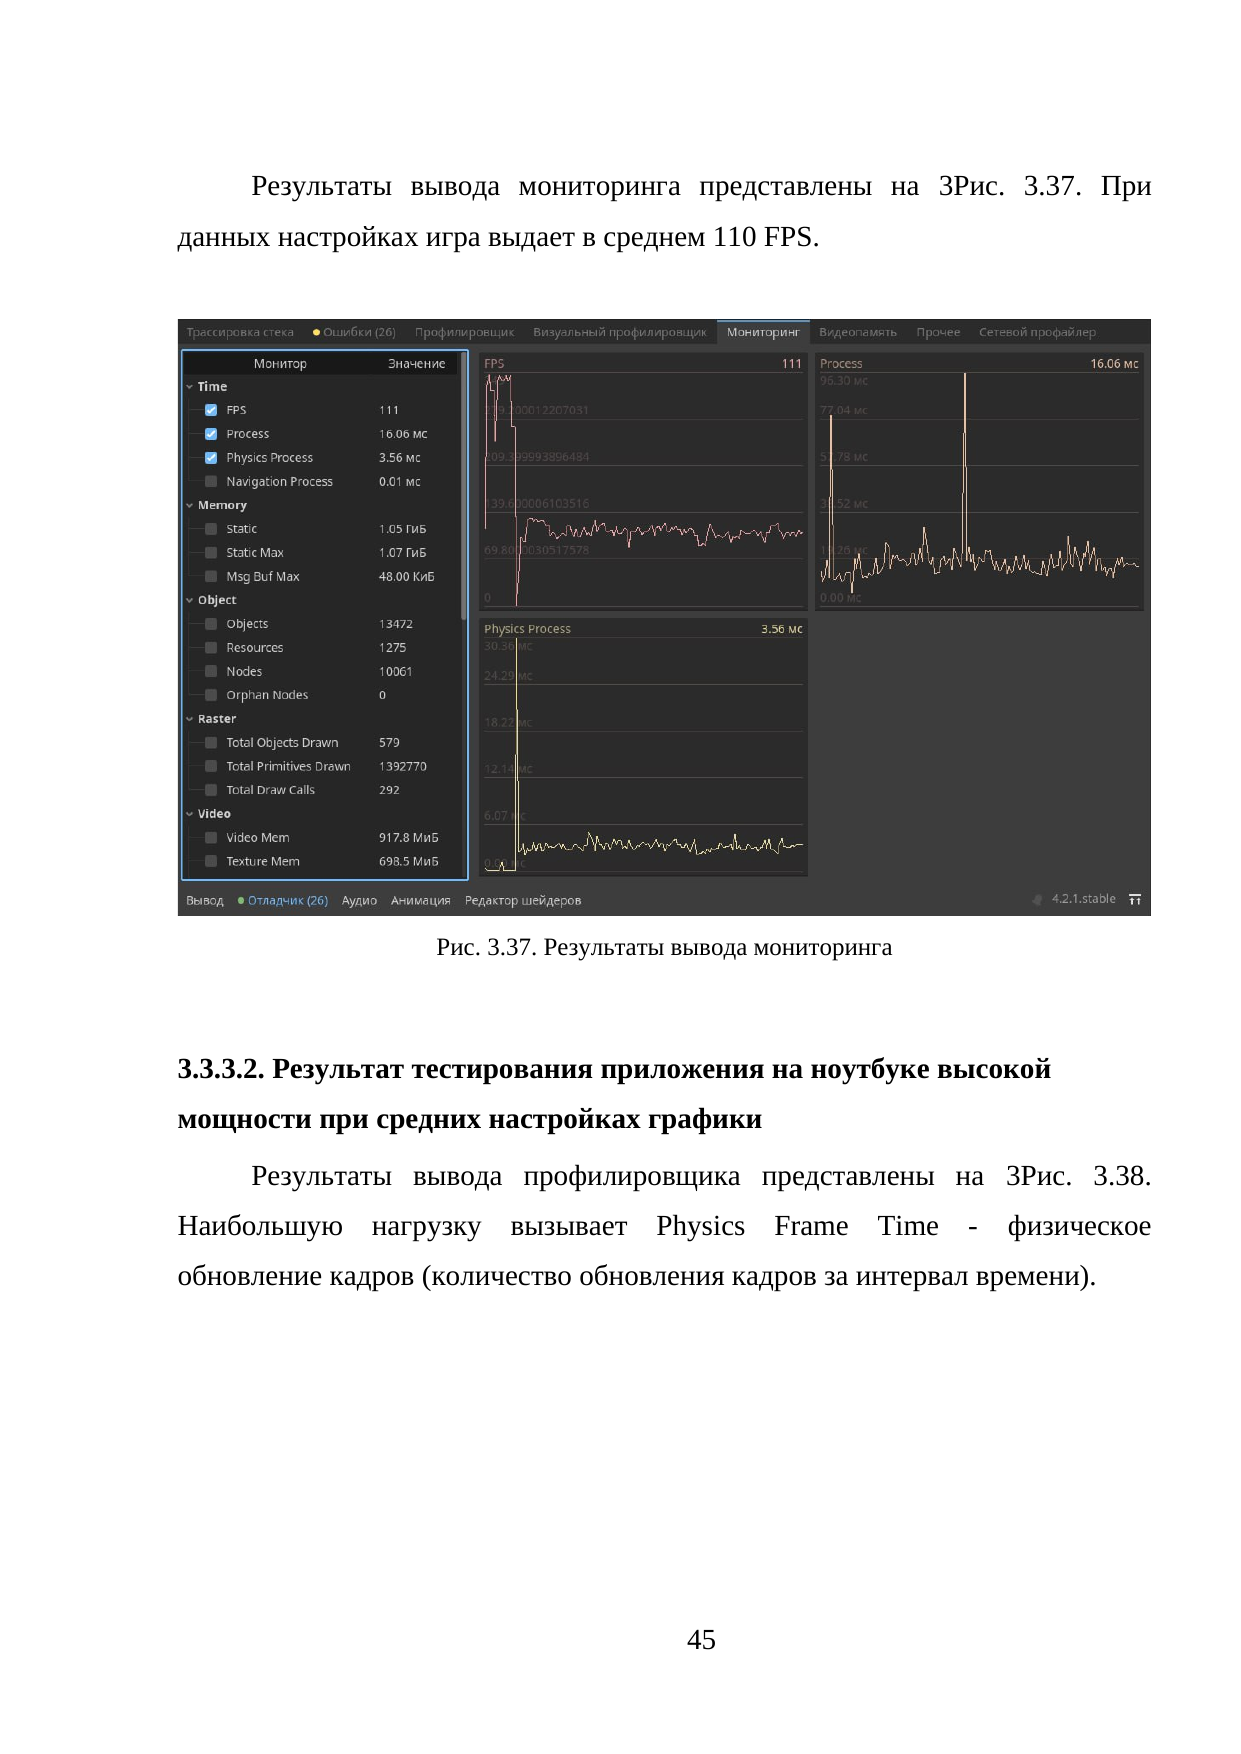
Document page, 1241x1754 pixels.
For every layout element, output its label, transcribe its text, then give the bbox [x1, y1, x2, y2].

subtitle Результат тестирования приложения на ноутбуке высокой мощности при средних настройках графики [177, 1051, 1152, 1135]
picture [177, 319, 1151, 916]
